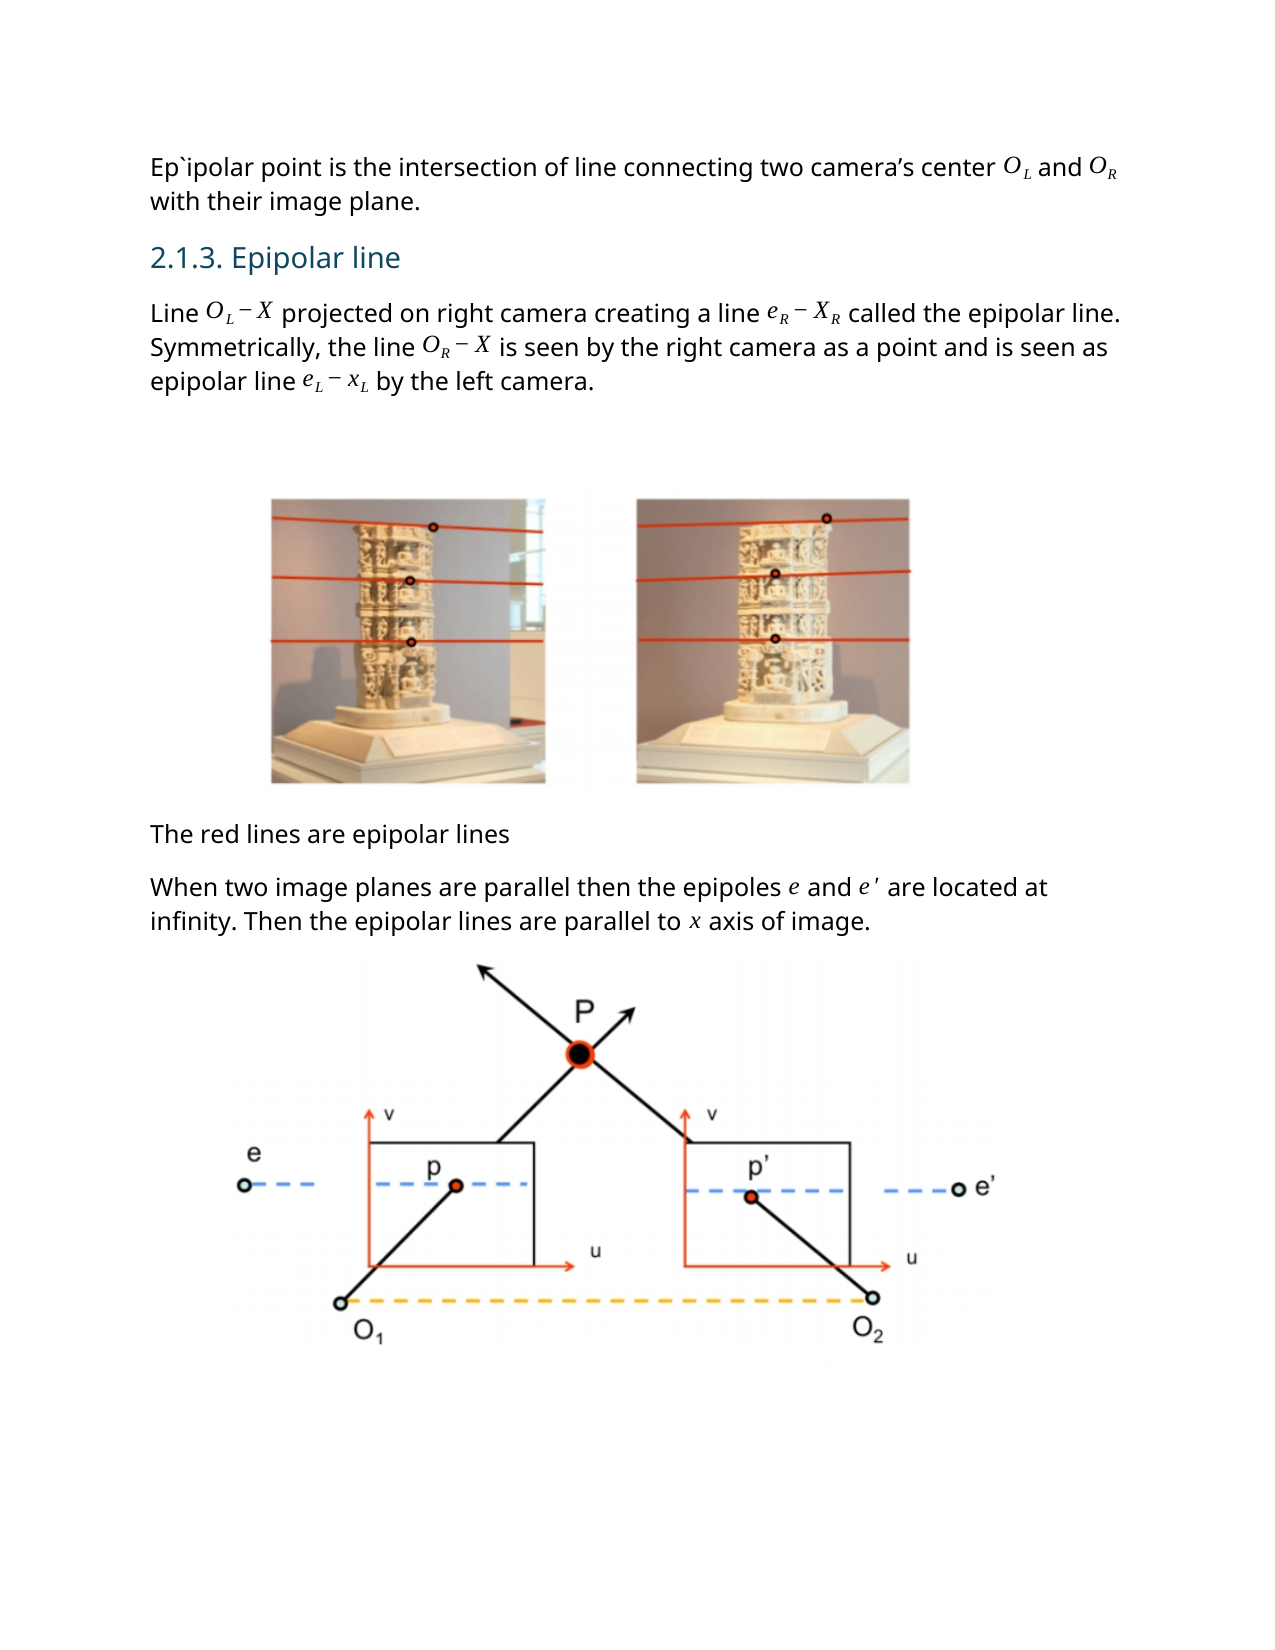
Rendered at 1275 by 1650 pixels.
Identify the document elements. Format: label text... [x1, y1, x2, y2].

text Line projected on right camera creating a line called the epipolar line. Symmetrically, the line is seen by the right camera as a point and is seen as epipolar line by the left camera. [150, 295, 1125, 397]
subtitle 2.1.3. Epipolar line [150, 237, 1125, 277]
picture [168, 956, 1044, 1366]
text When two image planes are parallel then the epipoles and are located at infinity. Then the epipolar lines are parallel to axis of image. [150, 869, 1125, 937]
text Ep`ipolar point is the intersection of line connecting two camera’s center and with their image plane. [150, 150, 1125, 218]
text The red lines are epipolar lines [150, 816, 1125, 850]
picture [168, 416, 1044, 798]
